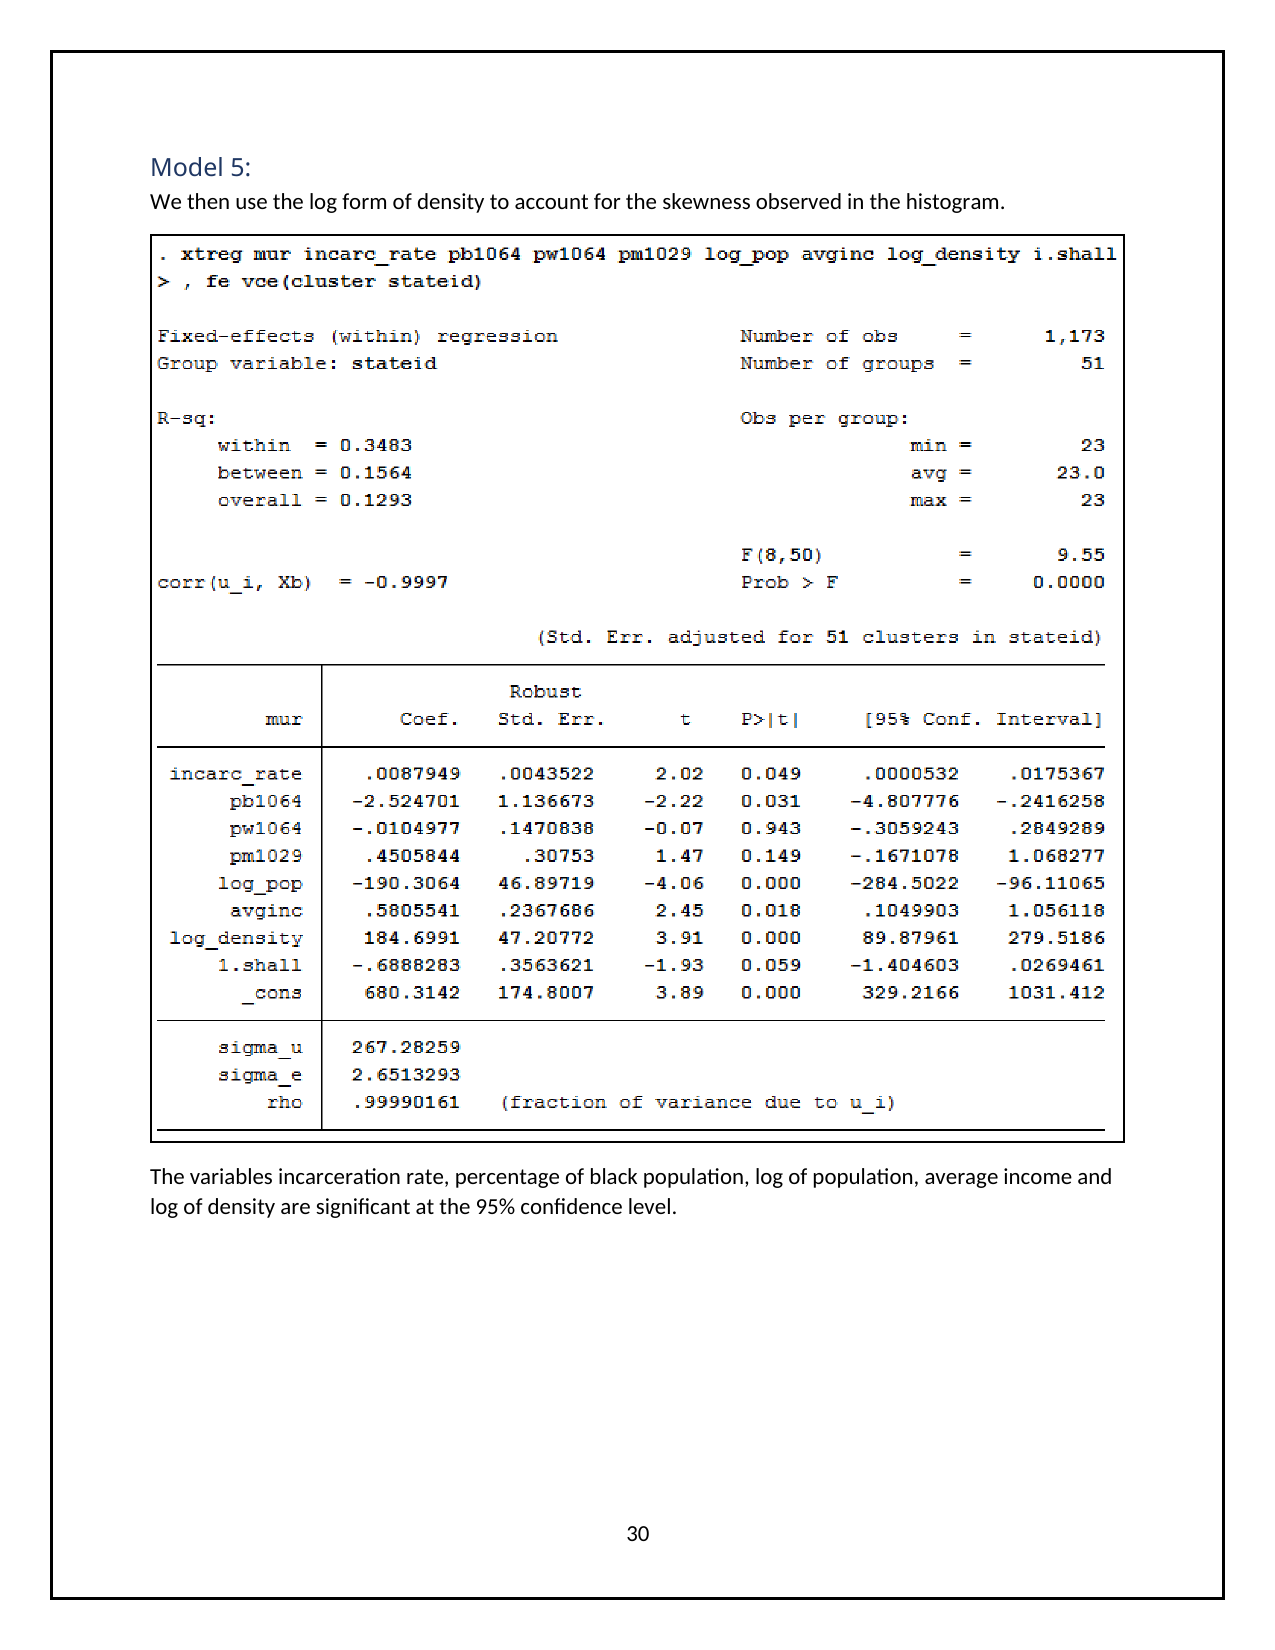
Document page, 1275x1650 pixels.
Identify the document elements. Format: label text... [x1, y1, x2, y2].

text The variables incarceration rate, percentage of black population, log of population, average income and log of density are significant at the 95% confidence level. [150, 1162, 1125, 1220]
text We then use the log form of density to account for the skewness observed in the histogram. [150, 187, 1125, 215]
subtitle Model 5: [150, 150, 1125, 184]
picture [152, 236, 1123, 1141]
